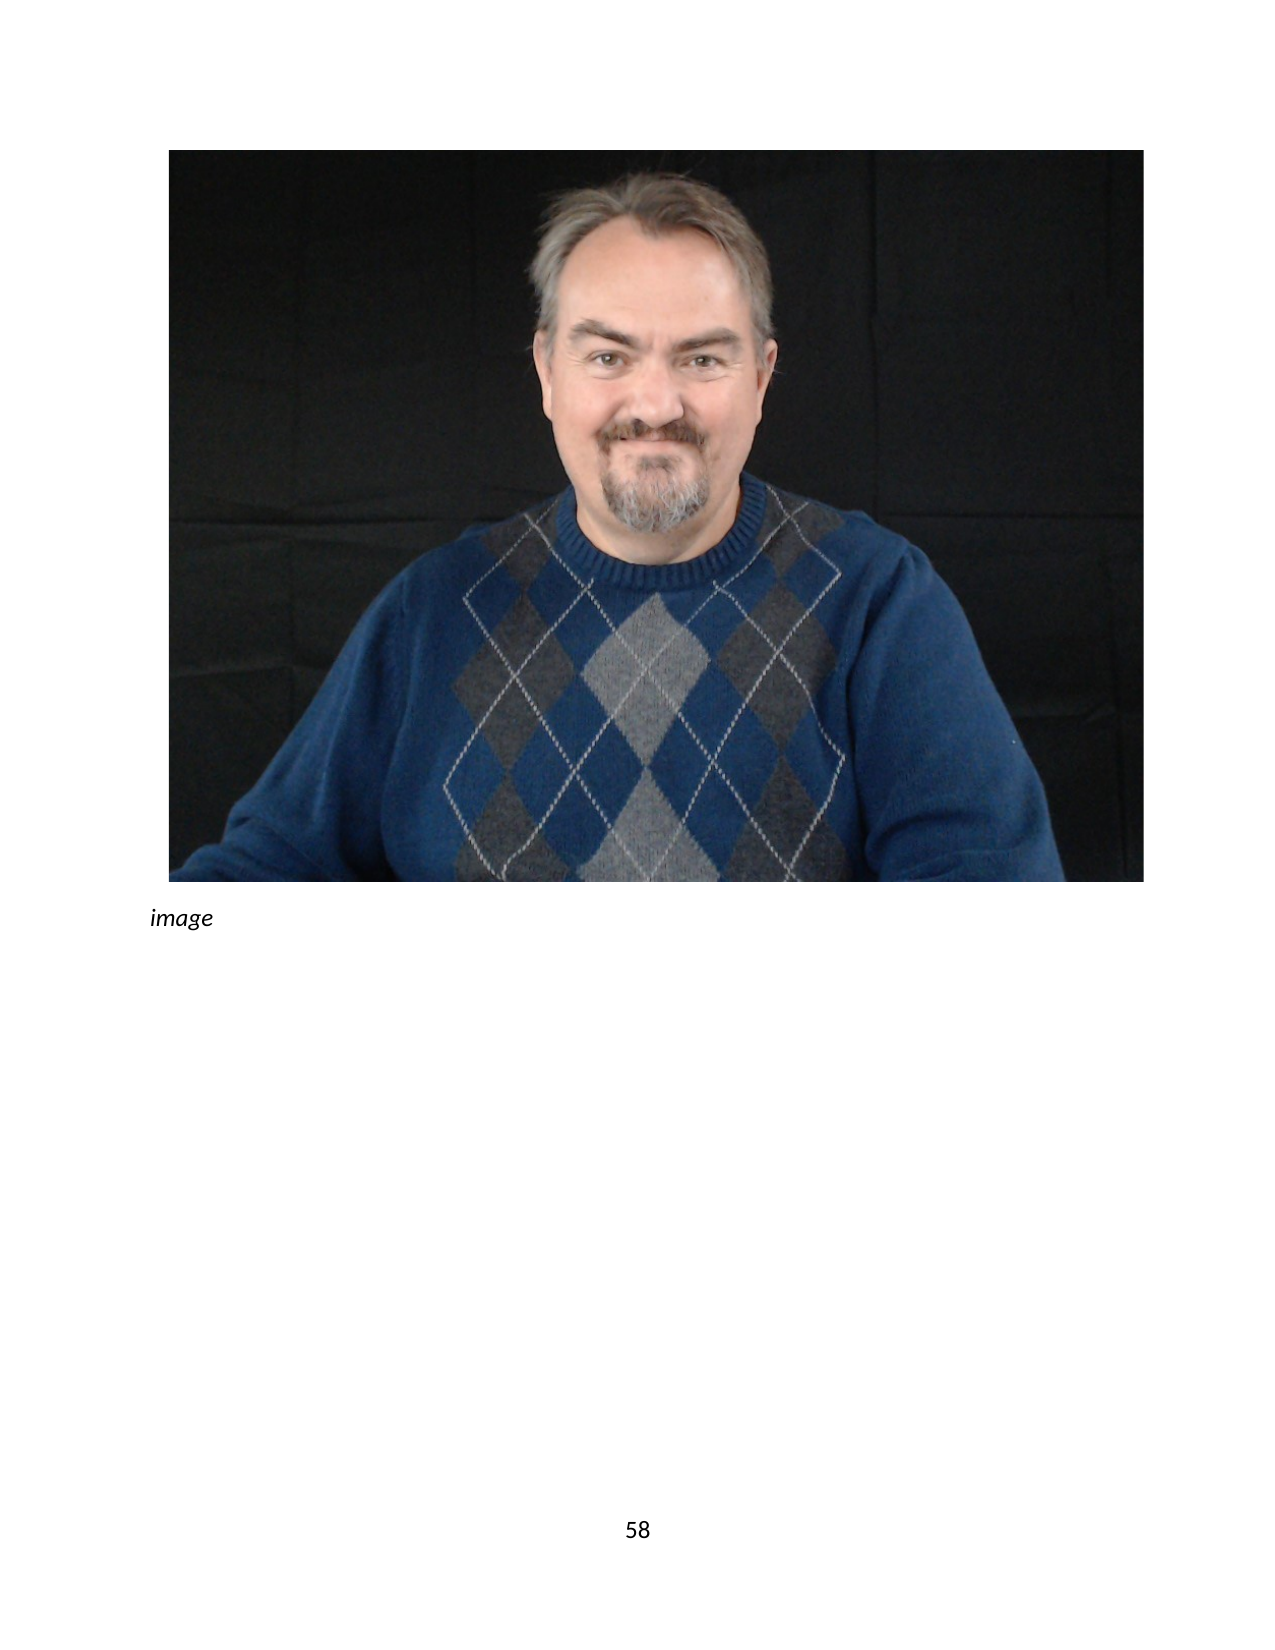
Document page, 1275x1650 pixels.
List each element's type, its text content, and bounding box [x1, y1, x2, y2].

picture [168, 150, 1144, 882]
text image [150, 902, 1125, 933]
